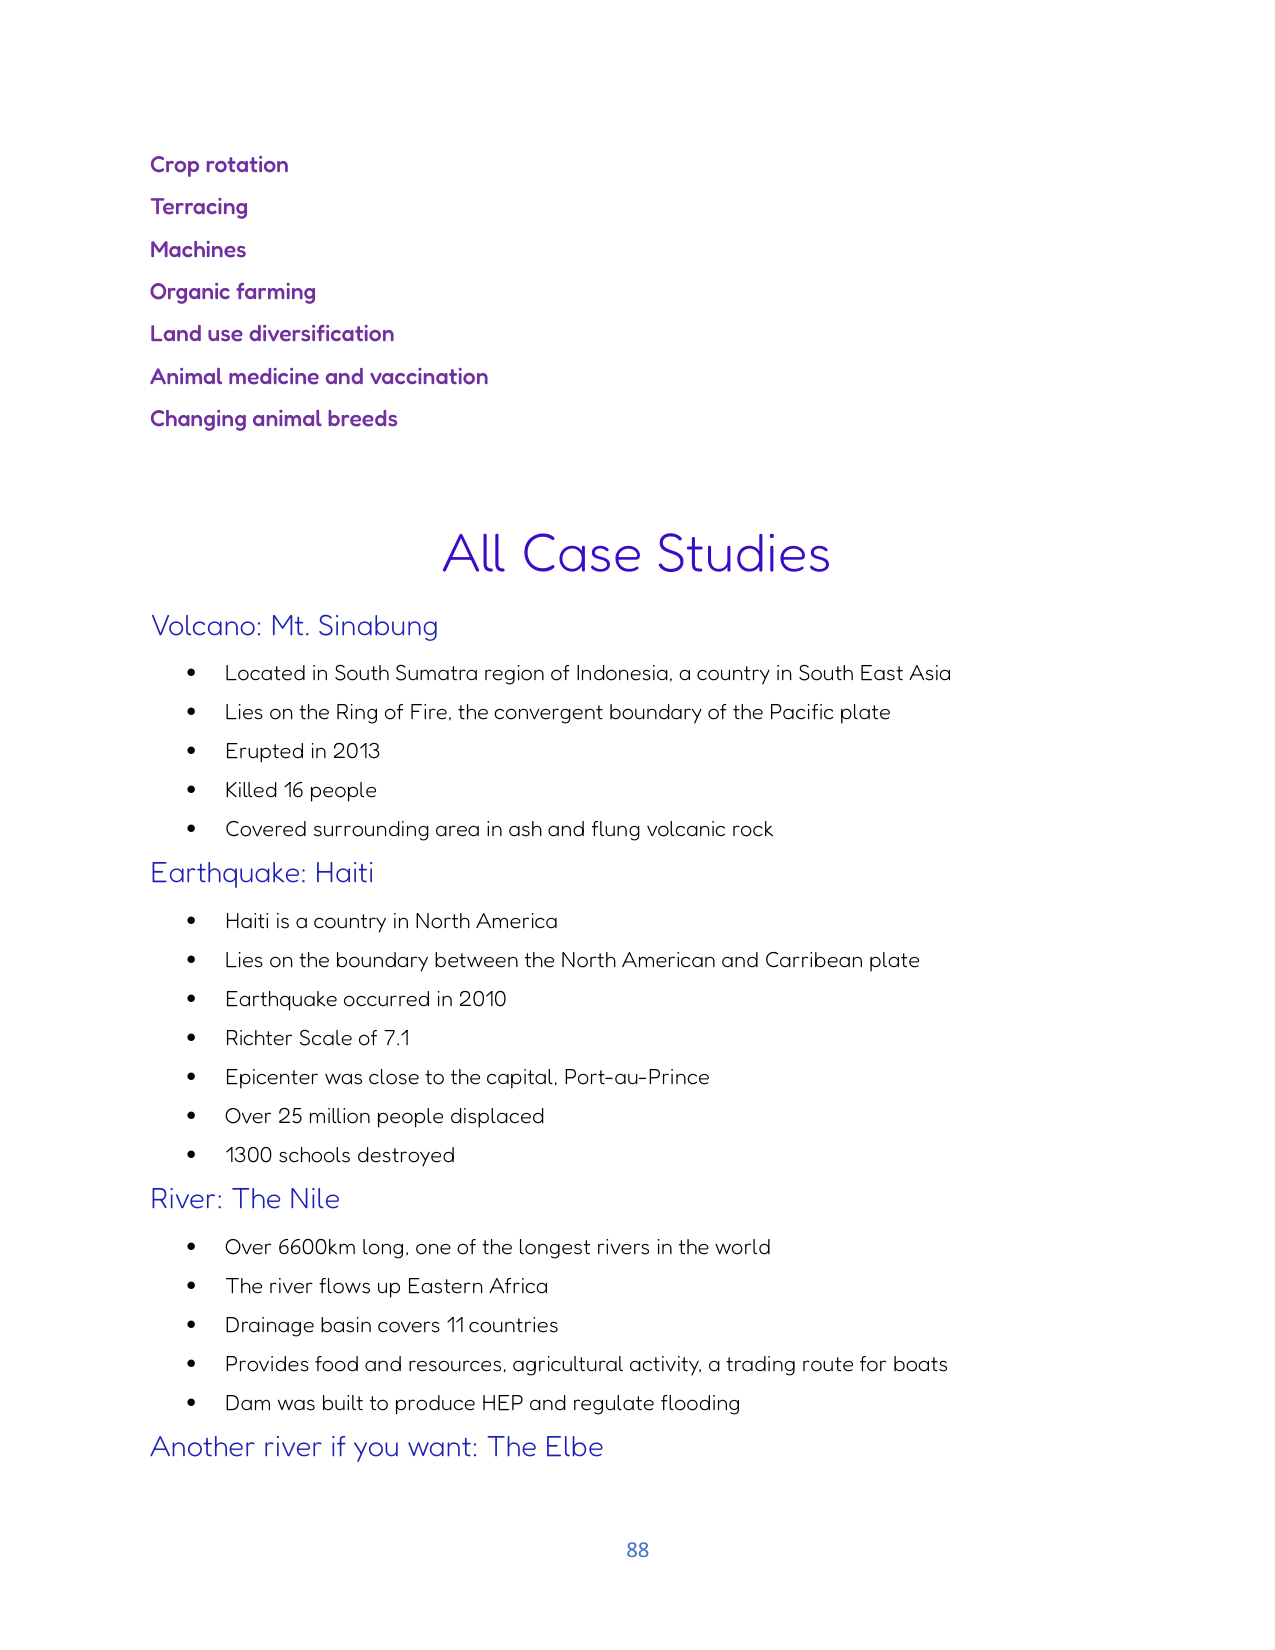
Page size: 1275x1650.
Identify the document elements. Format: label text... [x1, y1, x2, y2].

list Epicenter was close to the capital, Port-au-Prince [187, 1063, 1125, 1089]
list Lies on the boundary between the North American and Carribean plate [187, 946, 1125, 972]
text River: The Nile [150, 1180, 1125, 1215]
list The river flows up Eastern Africa [187, 1272, 1125, 1298]
text Volcano: Mt. Sinabung [150, 606, 1125, 642]
list Over 6600km long, one of the longest rivers in the world [187, 1233, 1125, 1259]
list Dam was built to produce HEP and regulate flooding [187, 1388, 1125, 1415]
text Machines [150, 235, 1125, 262]
list Lies on the Ring of Fire, the convergent boundary of the Pacific plate [187, 698, 1125, 725]
text Crop rotation [150, 150, 1125, 178]
list Located in South Sumatra region of Indonesia, a country in South East Asia [187, 659, 1125, 686]
list Over 25 million people displaced [187, 1102, 1125, 1128]
text Land use diversification [150, 319, 1125, 347]
list Erupted in 2013 [187, 737, 1125, 764]
text Changing animal breeds [150, 404, 1125, 432]
list Haiti is a country in North America [187, 907, 1125, 933]
text Animal medicine and vaccination [150, 362, 1125, 390]
list Drainage basin covers 11 countries [187, 1311, 1125, 1337]
list Provides food and resources, agricultural activity, a trading route for boats [187, 1349, 1125, 1376]
list Killed 16 people [187, 776, 1125, 803]
list Earthquake occurred in 2010 [187, 985, 1125, 1011]
text Organic farming [150, 277, 1125, 305]
list 1300 schools destroyed [187, 1141, 1125, 1167]
list Covered surrounding area in ash and flung volcanic rock [187, 815, 1125, 842]
text Another river if you want: The Elbe [150, 1427, 1125, 1463]
subtitle All Case Studies [150, 519, 1125, 584]
list Richter Scale of 7.1 [187, 1024, 1125, 1050]
text Earthquake: Haiti [150, 854, 1125, 889]
text Terracing [150, 192, 1125, 220]
